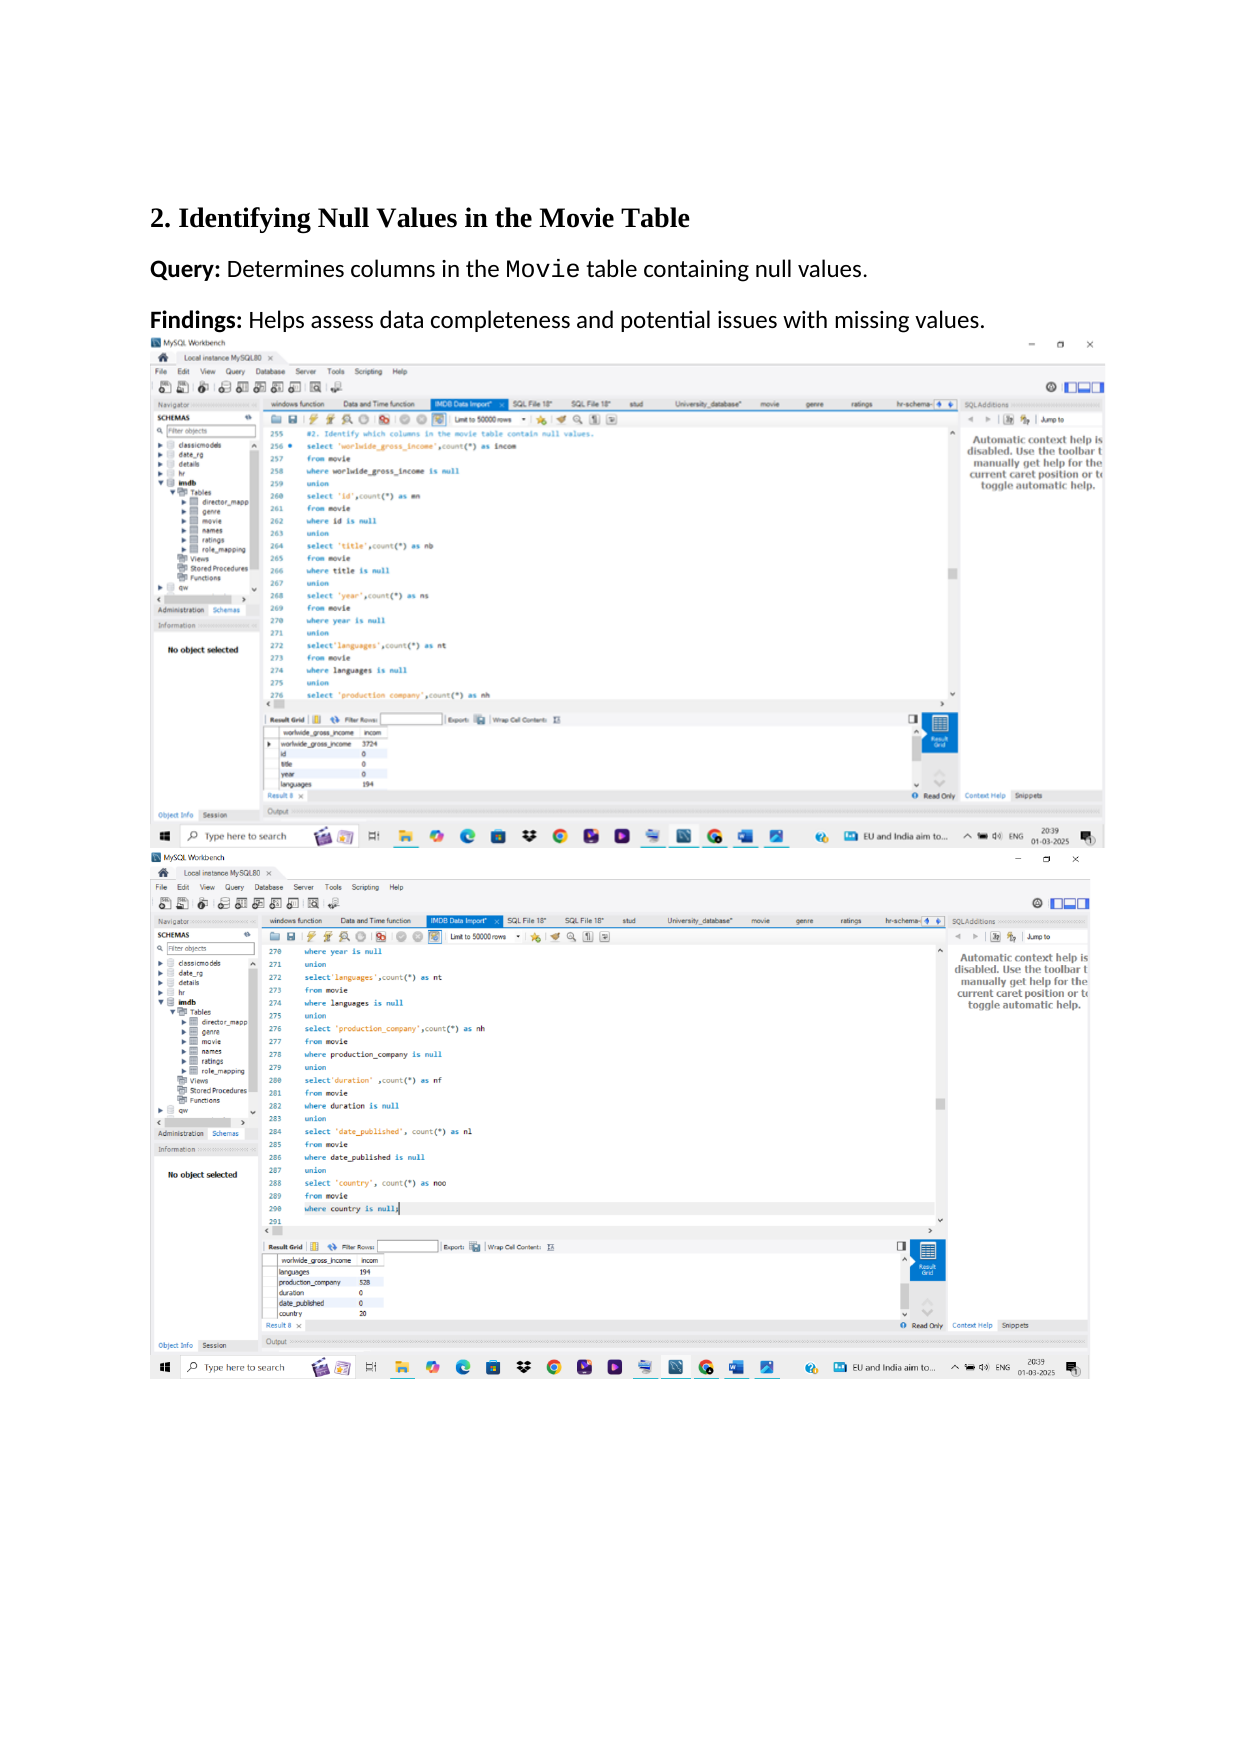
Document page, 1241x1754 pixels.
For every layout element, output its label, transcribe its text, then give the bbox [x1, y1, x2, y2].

text Query: Determines columns in the Movie table containing null values. [150, 253, 1090, 285]
text Findings: Helps assess data completeness and potential issues with missing values. [150, 304, 1090, 336]
picture [150, 336, 1105, 848]
picture [150, 850, 1091, 1379]
text 2. Identifying Null Values in the Movie Table [150, 202, 1090, 234]
